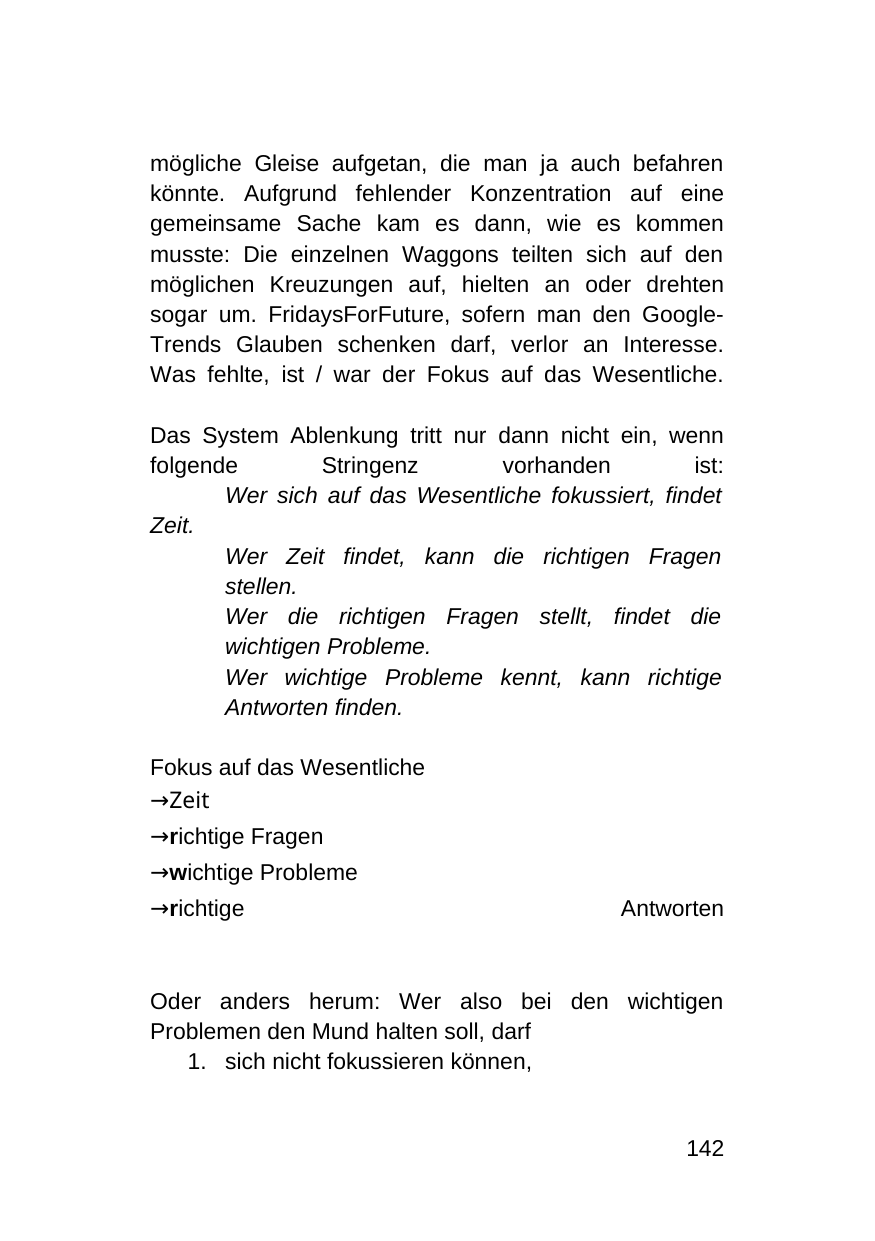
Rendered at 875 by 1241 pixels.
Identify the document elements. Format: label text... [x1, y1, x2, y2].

text Wer die richtigen Fragen stellt, findet die wichtigen Probleme. [225, 603, 724, 660]
text Oder anders herum: Wer also bei den wichtigen Problemen den Mund halten soll, darf [150, 988, 724, 1044]
text →wichtige Probleme [150, 856, 724, 887]
text Das System Ablenkung tritt nur dann nicht ein, wenn folgende Stringenz vorhanden ist: Wer sich auf das Wesentliche fokussiert, findet Zeit. [150, 422, 724, 539]
text Wer Zeit findet, kann die richtigen Fragen stellen. [225, 543, 724, 599]
text Fokus auf das Wesentliche [150, 754, 724, 781]
text →richtige Fragen [150, 820, 724, 852]
text Wer wichtige Probleme kennt, kann richtige Antworten finden. [225, 663, 724, 720]
list sich nicht fokussieren können, [187, 1048, 724, 1074]
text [150, 150, 724, 418]
text →Zeit [150, 784, 724, 816]
text →richtige Antworten [150, 892, 724, 954]
